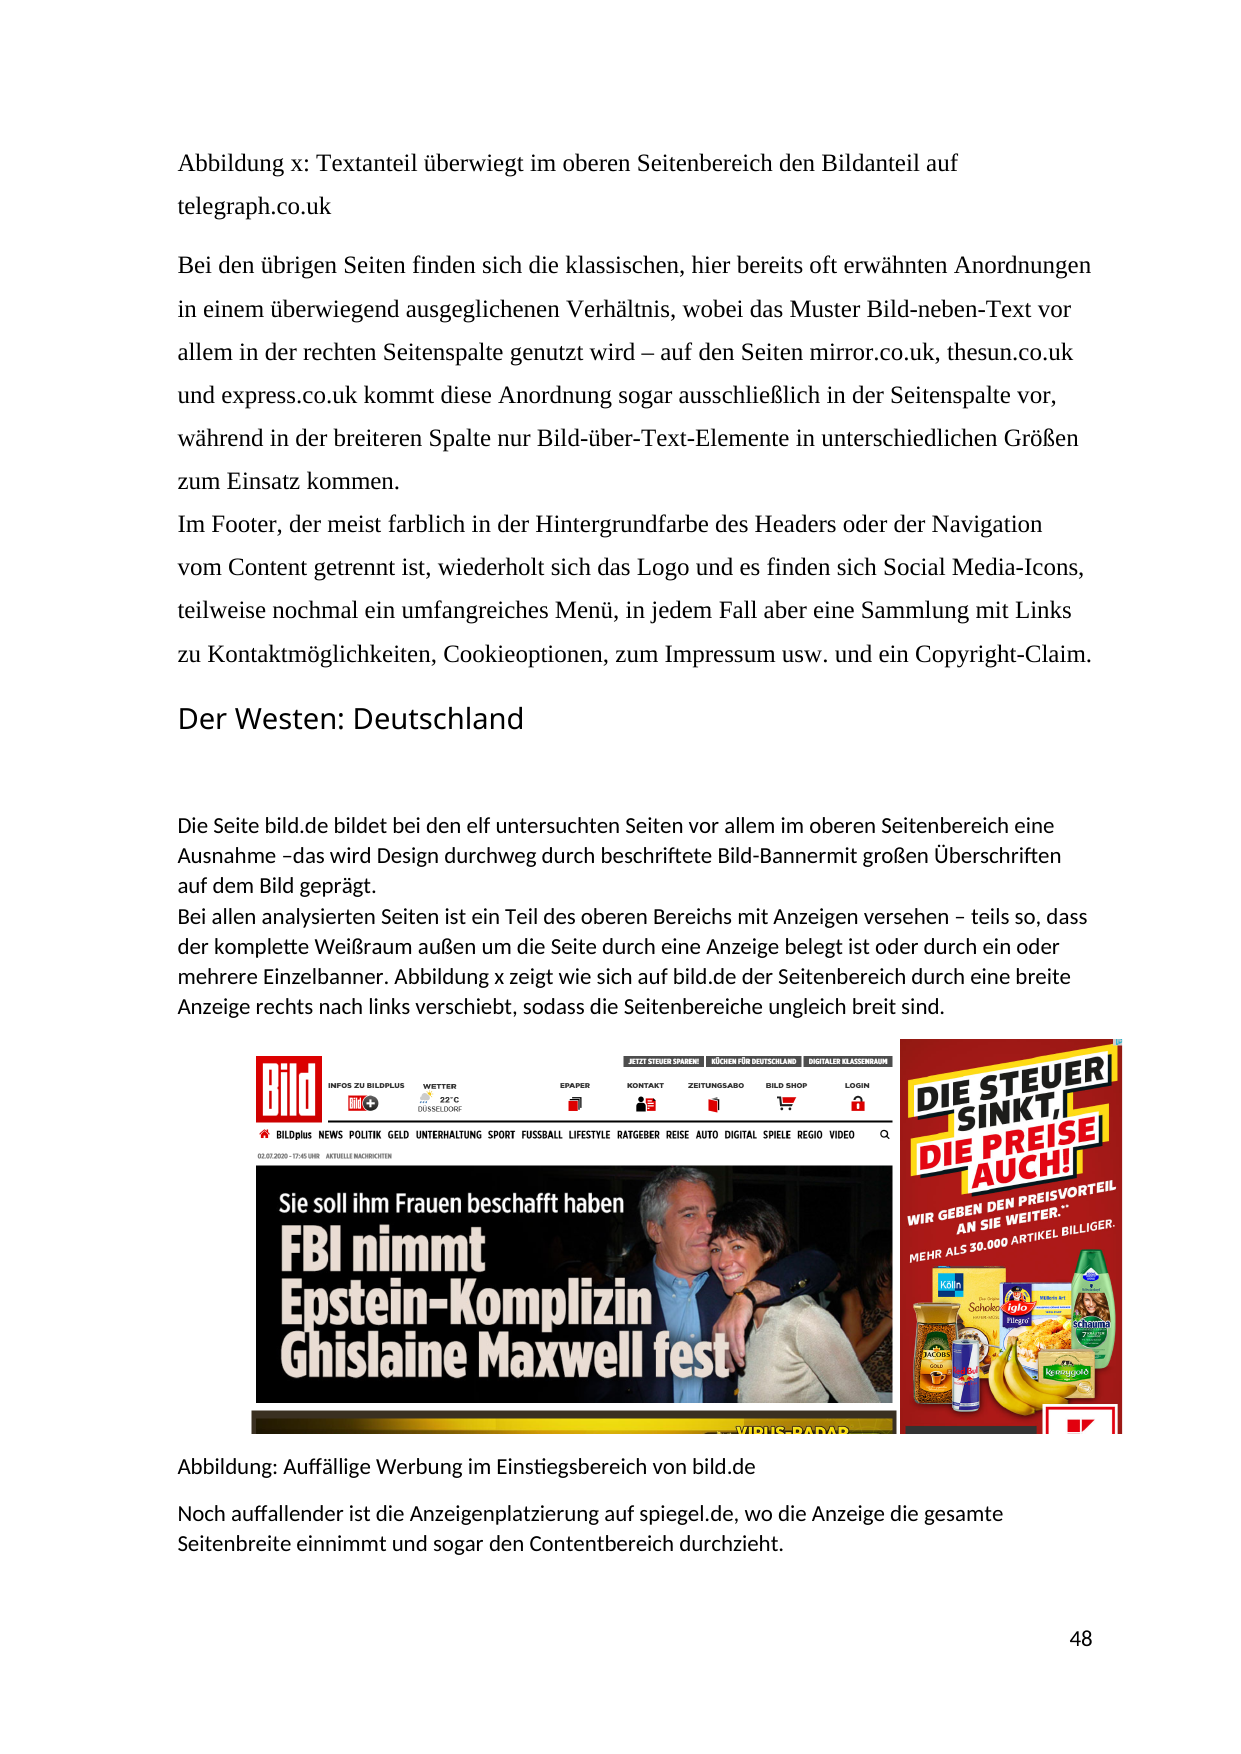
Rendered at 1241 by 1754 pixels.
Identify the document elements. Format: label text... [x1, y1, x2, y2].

text Noch auffallender ist die Anzeigenplatzierung auf spiegel.de, wo die Anzeige die gesamte Seitenbreite einnimmt und sogar den Contentbereich durchzieht. [177, 1499, 1092, 1557]
text Abbildung x: Textanteil überwiegt im oberen Seitenbereich den Bildanteil auf telegraph.co.uk [177, 148, 1092, 219]
text Der Westen: Deutschland [177, 698, 1092, 738]
text Bei den übrigen Seiten finden sich die klassischen, hier bereits oft erwähnten Anordnungen in einem überwiegend ausgeglichenen Verhältnis, wobei das Muster Bild-neben-Text vor allem in der rechten Seitenspalte genutzt wird – auf den Seiten mirror.co.uk, thesun.co.uk und express.co.uk kommt diese Anordnung sogar ausschließlich in der Seitenspalte vor, während in der breiteren Spalte nur Bild-über-Text-Elemente in unterschiedlichen Größen zum Einsatz kommen. Im Footer, der meist farblich in der Hintergrundfarbe des Headers oder der Navigation vom Content getrennt ist, wiederholt sich das Logo und es finden sich Social Media-Icons, teilweise nochmal ein umfangreiches Menü, in jedem Fall aber eine Sammlung mit Links zu Kontaktmöglichkeiten, Cookieoptionen, zum Impressum usw. und ein Copyright-Claim. [177, 251, 1092, 667]
picture [177, 1039, 1123, 1434]
text Die Seite bild.de bildet bei den elf untersuchten Seiten vor allem im oberen Seitenbereich eine Ausnahme –das wird Design durchweg durch beschriftete Bild-Bannermit großen Überschriften auf dem Bild geprägt. Bei allen analysierten Seiten ist ein Teil des oberen Bereichs mit Anzeigen versehen – teils so, dass der komplette Weißraum außen um die Seite durch eine Anzeige belegt ist oder durch ein oder mehrere Einzelbanner. Abbildung x zeigt wie sich auf bild.de der Seitenbereich durch eine breite Anzeige rechts nach links verschiebt, sodass die Seitenbereiche ungleich breit sind. [177, 811, 1092, 1021]
text Abbildung: Auffällige Werbung im Einstiegsbereich von bild.de [177, 1452, 1092, 1480]
